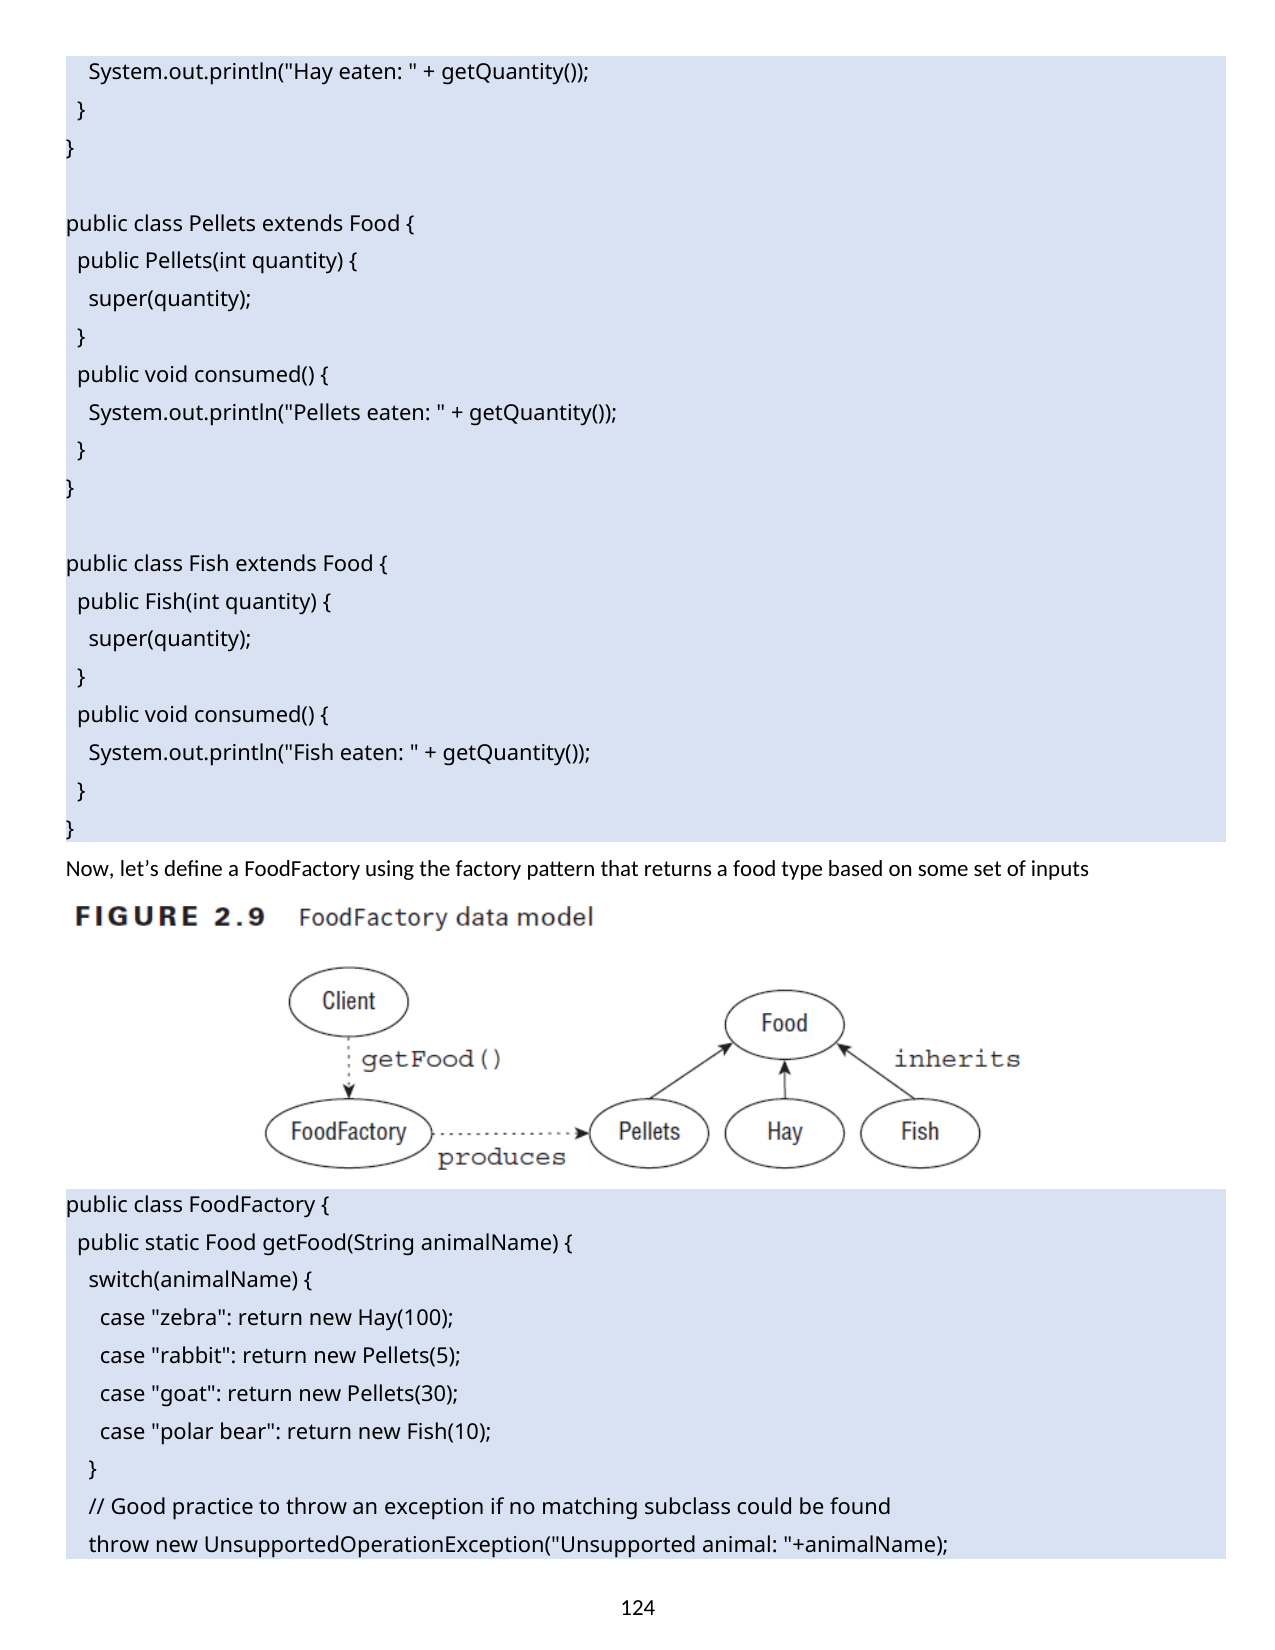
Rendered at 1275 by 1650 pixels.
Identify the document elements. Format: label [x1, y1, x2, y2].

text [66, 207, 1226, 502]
picture [65, 888, 1034, 1183]
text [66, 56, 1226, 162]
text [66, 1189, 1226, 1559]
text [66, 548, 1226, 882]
